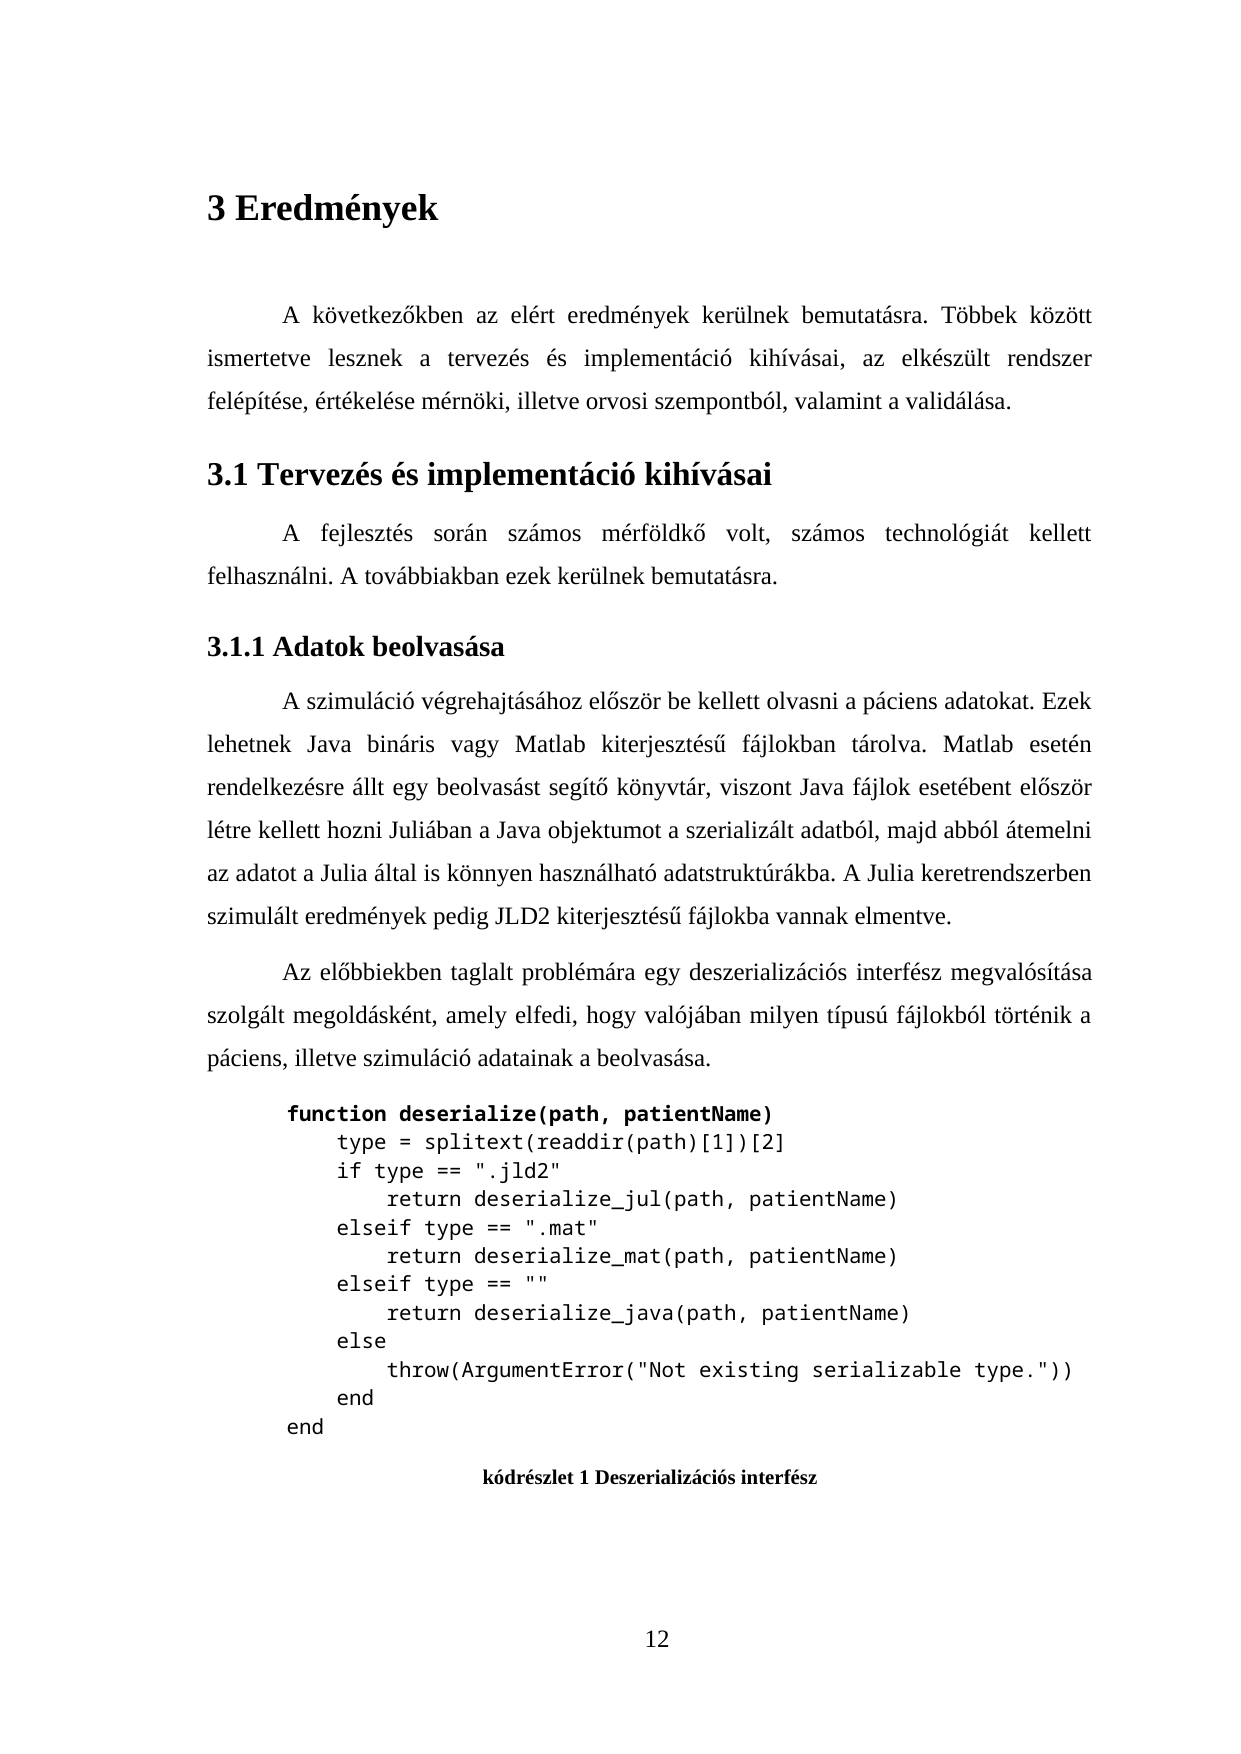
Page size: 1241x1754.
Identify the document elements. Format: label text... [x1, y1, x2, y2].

text throw(ArgumentError("Not existing serializable type.")) [236, 1355, 1092, 1383]
subtitle Adatok beolvasása [207, 629, 1092, 663]
text elseif type == ".mat" [236, 1213, 1092, 1241]
subtitle Eredmények [207, 185, 1092, 228]
text else [236, 1326, 1092, 1355]
text if type == ".jld2" [236, 1156, 1092, 1184]
text function deserialize(path, patientName) [236, 1099, 1092, 1127]
text Az előbbiekben taglalt problémára egy deszerializációs interfész megvalósítása szolgált megoldásként, amely elfedi, hogy valójában milyen típusú fájlokból történik a páciens, illetve szimuláció adatainak a beolvasása. [207, 957, 1092, 1072]
text type = splitext(readdir(path)[1])[2] [236, 1127, 1092, 1156]
text A következőkben az elért eredmények kerülnek bemutatásra. Többek között ismertetve lesznek a tervezés és implementáció kihívásai, az elkészült rendszer felépítése, értékelése mérnöki, illetve orvosi szempontból, valamint a validálása. [207, 300, 1092, 415]
text end [236, 1412, 1092, 1440]
text A szimuláció végrehajtásához először be kellett olvasni a páciens adatokat. Ezek lehetnek Java bináris vagy Matlab kiterjesztésű fájlokban tárolva. Matlab esetén rendelkezésre állt egy beolvasást segítő könyvtár, viszont Java fájlok esetébent először létre kellett hozni Juliában a Java objektumot a szerializált adatból, majd abból átemelni az adatot a Julia által is könnyen használható adatstruktúrákba. A Julia keretrendszerben szimulált eredmények pedig JLD2 kiterjesztésű fájlokba vannak elmentve. [207, 686, 1092, 930]
text return deserialize_mat(path, patientName) [236, 1241, 1092, 1269]
subtitle Tervezés és implementáció kihívásai [207, 454, 1092, 493]
text return deserialize_java(path, patientName) [236, 1298, 1092, 1326]
text elseif type == "" [236, 1269, 1092, 1298]
text A fejlesztés során számos mérföldkő volt, számos technológiát kellett felhasználni. A továbbiakban ezek kerülnek bemutatásra. [207, 518, 1092, 590]
text kódrészlet 1 Deszerializációs interfész [207, 1465, 1092, 1489]
text return deserialize_jul(path, patientName) [236, 1184, 1092, 1213]
text end [236, 1383, 1092, 1412]
